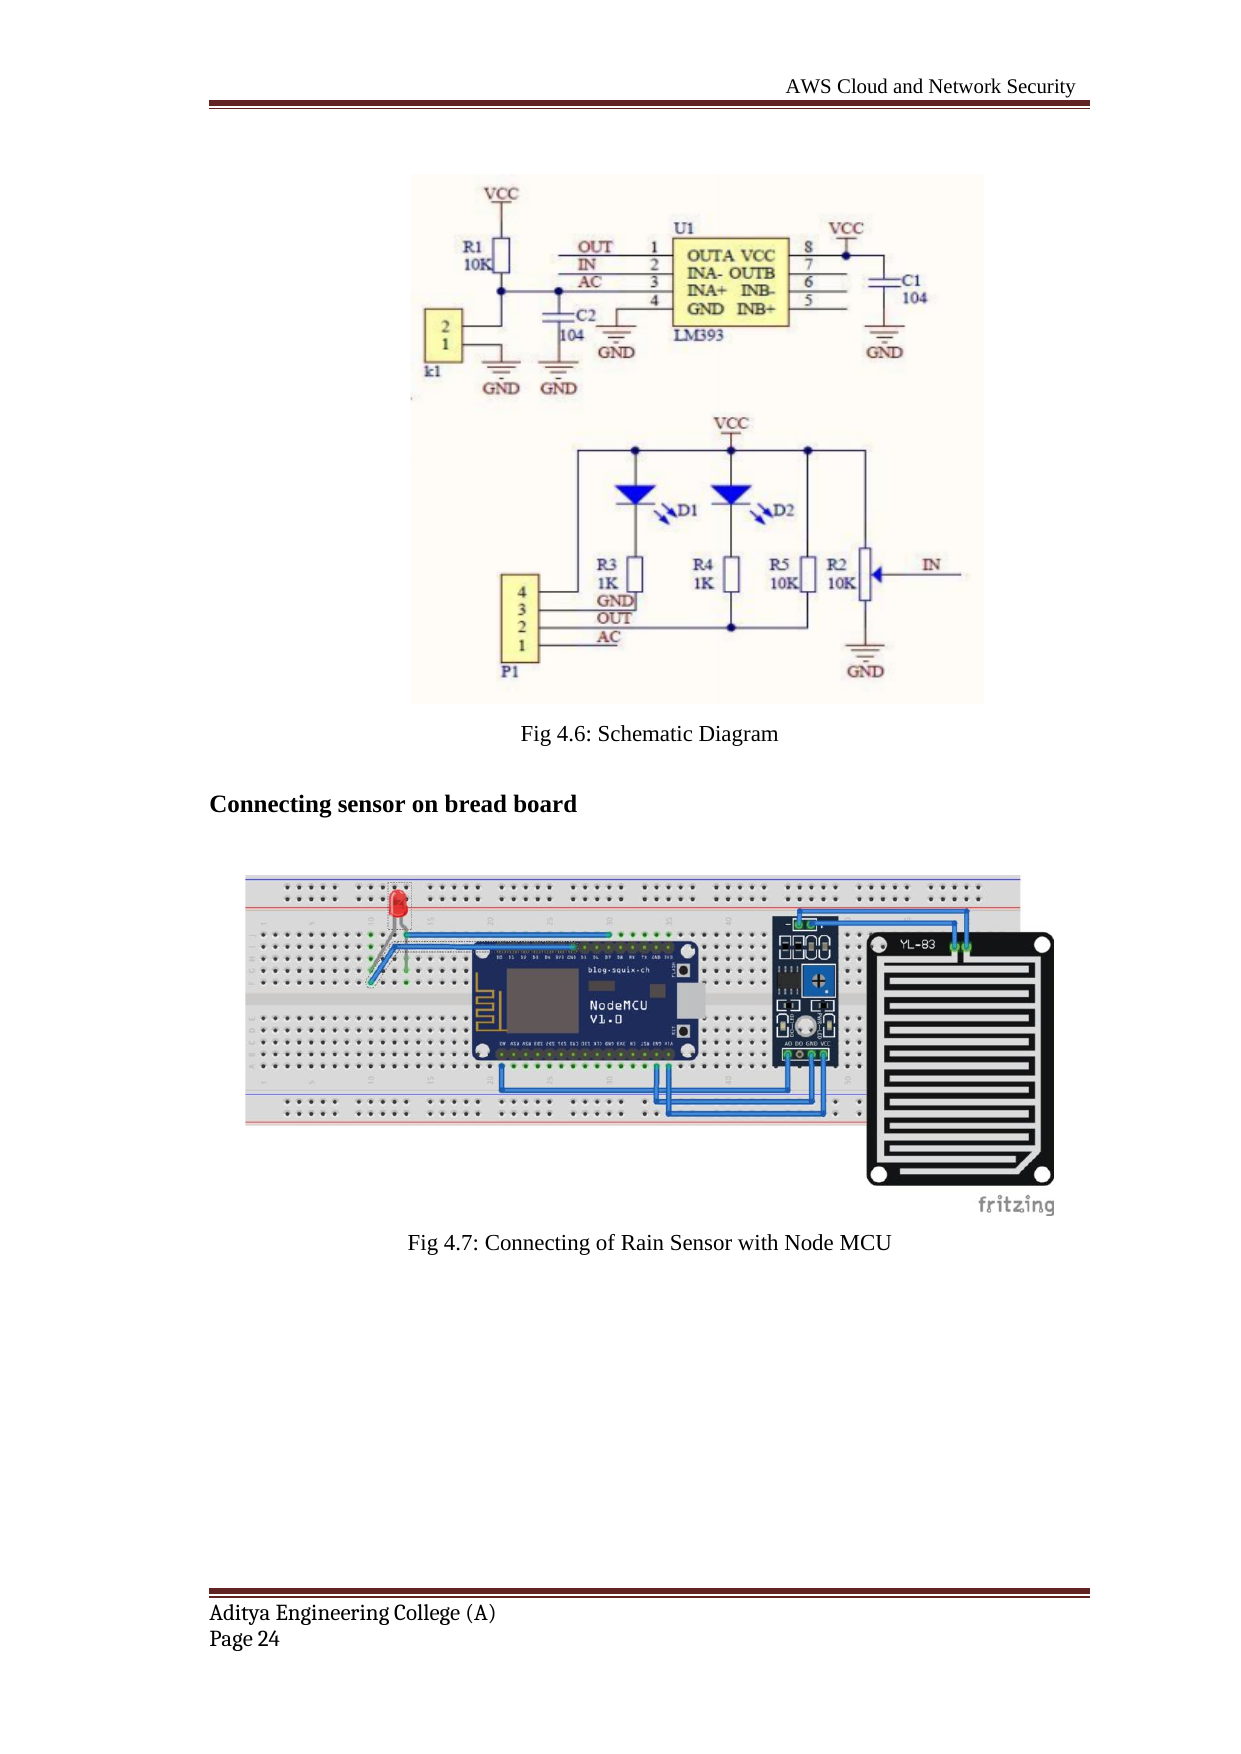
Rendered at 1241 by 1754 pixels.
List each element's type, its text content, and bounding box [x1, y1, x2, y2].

text Fig 4.7: Connecting of Rain Sensor with Node MCU [209, 1229, 1090, 1255]
text Fig 4.6: Schematic Diagram [209, 720, 1090, 746]
picture [226, 150, 1073, 720]
picture [245, 875, 1054, 1216]
text Connecting sensor on bread board [209, 789, 1090, 818]
